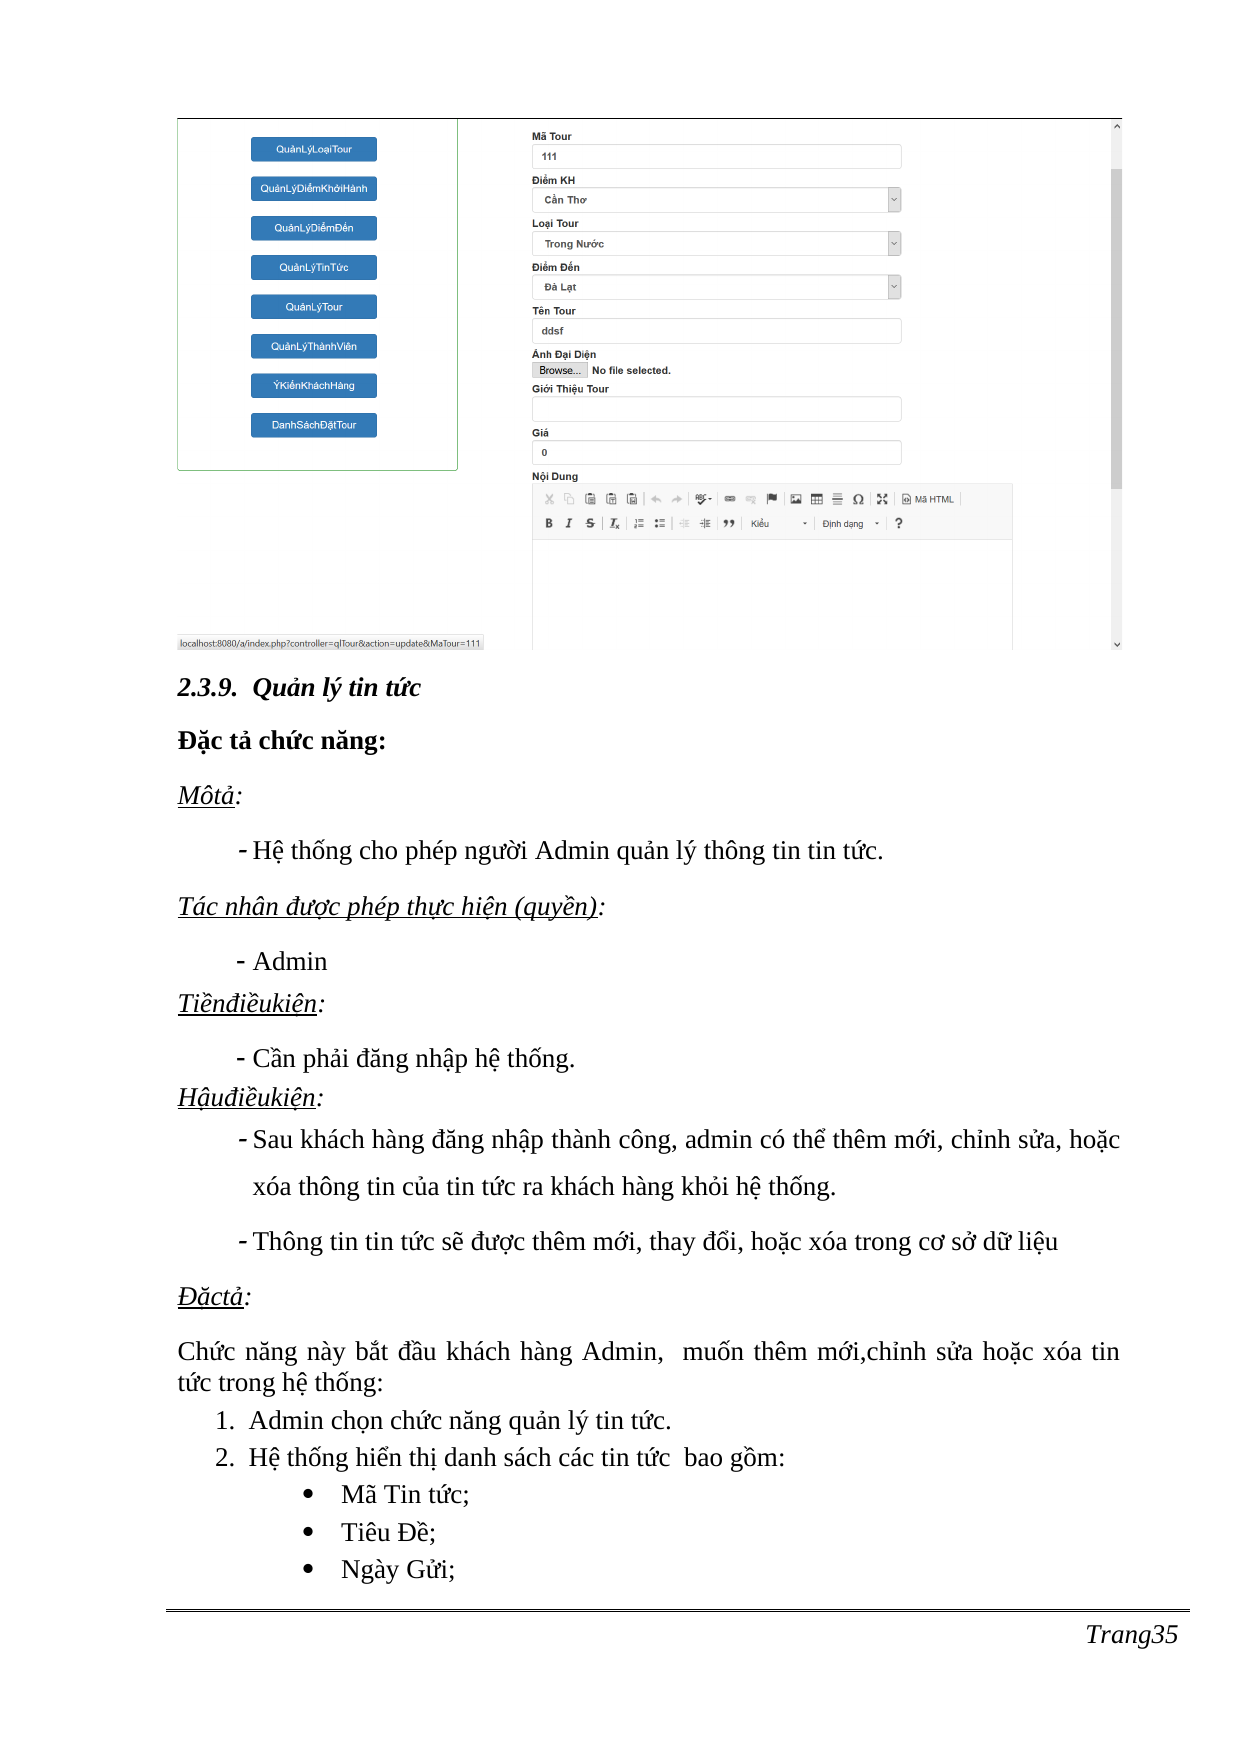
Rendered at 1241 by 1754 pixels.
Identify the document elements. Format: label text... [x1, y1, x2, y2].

text Tác nhân được phép thực hiện (quyền): [177, 889, 1122, 921]
text Tiềnđiềukiện: [177, 987, 1122, 1018]
text Hậuđiềukiện: [177, 1081, 1122, 1112]
list Cần phải đăng nhập hệ thống. [236, 1042, 1122, 1073]
text Môtả: [177, 779, 1122, 811]
title Ngày Gửi; [303, 1554, 1122, 1585]
picture [177, 118, 1123, 650]
title 1. Admin chọn chức năng quản lý tin tức. [215, 1404, 1122, 1435]
text Đặctả: [177, 1280, 1122, 1311]
list Admin [236, 944, 1122, 976]
list Sau khách hàng đăng nhập thành công, admin có thể thêm mới, chỉnh sửa, hoặc xóa thông tin của tin tức ra khách hàng khỏi hệ thống. [236, 1123, 1122, 1201]
title Mã Tin tức; [303, 1479, 1122, 1510]
title Tiêu Đề; [303, 1516, 1122, 1547]
text Đặc tả chức năng: [177, 724, 1122, 756]
title 2. Hệ thống hiển thị danh sách các tin tức bao gồm: [215, 1441, 1122, 1472]
subtitle Quản lý tin tức [177, 671, 1122, 703]
list Hệ thống cho phép người Admin quản lý thông tin tin tức. [236, 834, 1122, 866]
list Thông tin tin tức sẽ được thêm mới, thay đổi, hoặc xóa trong cơ sở dữ liệu [236, 1225, 1122, 1256]
title Chức năng này bắt đầu khách hàng Admin, muốn thêm mới,chỉnh sửa hoặc xóa tin tức trong hệ thống: [177, 1335, 1122, 1398]
